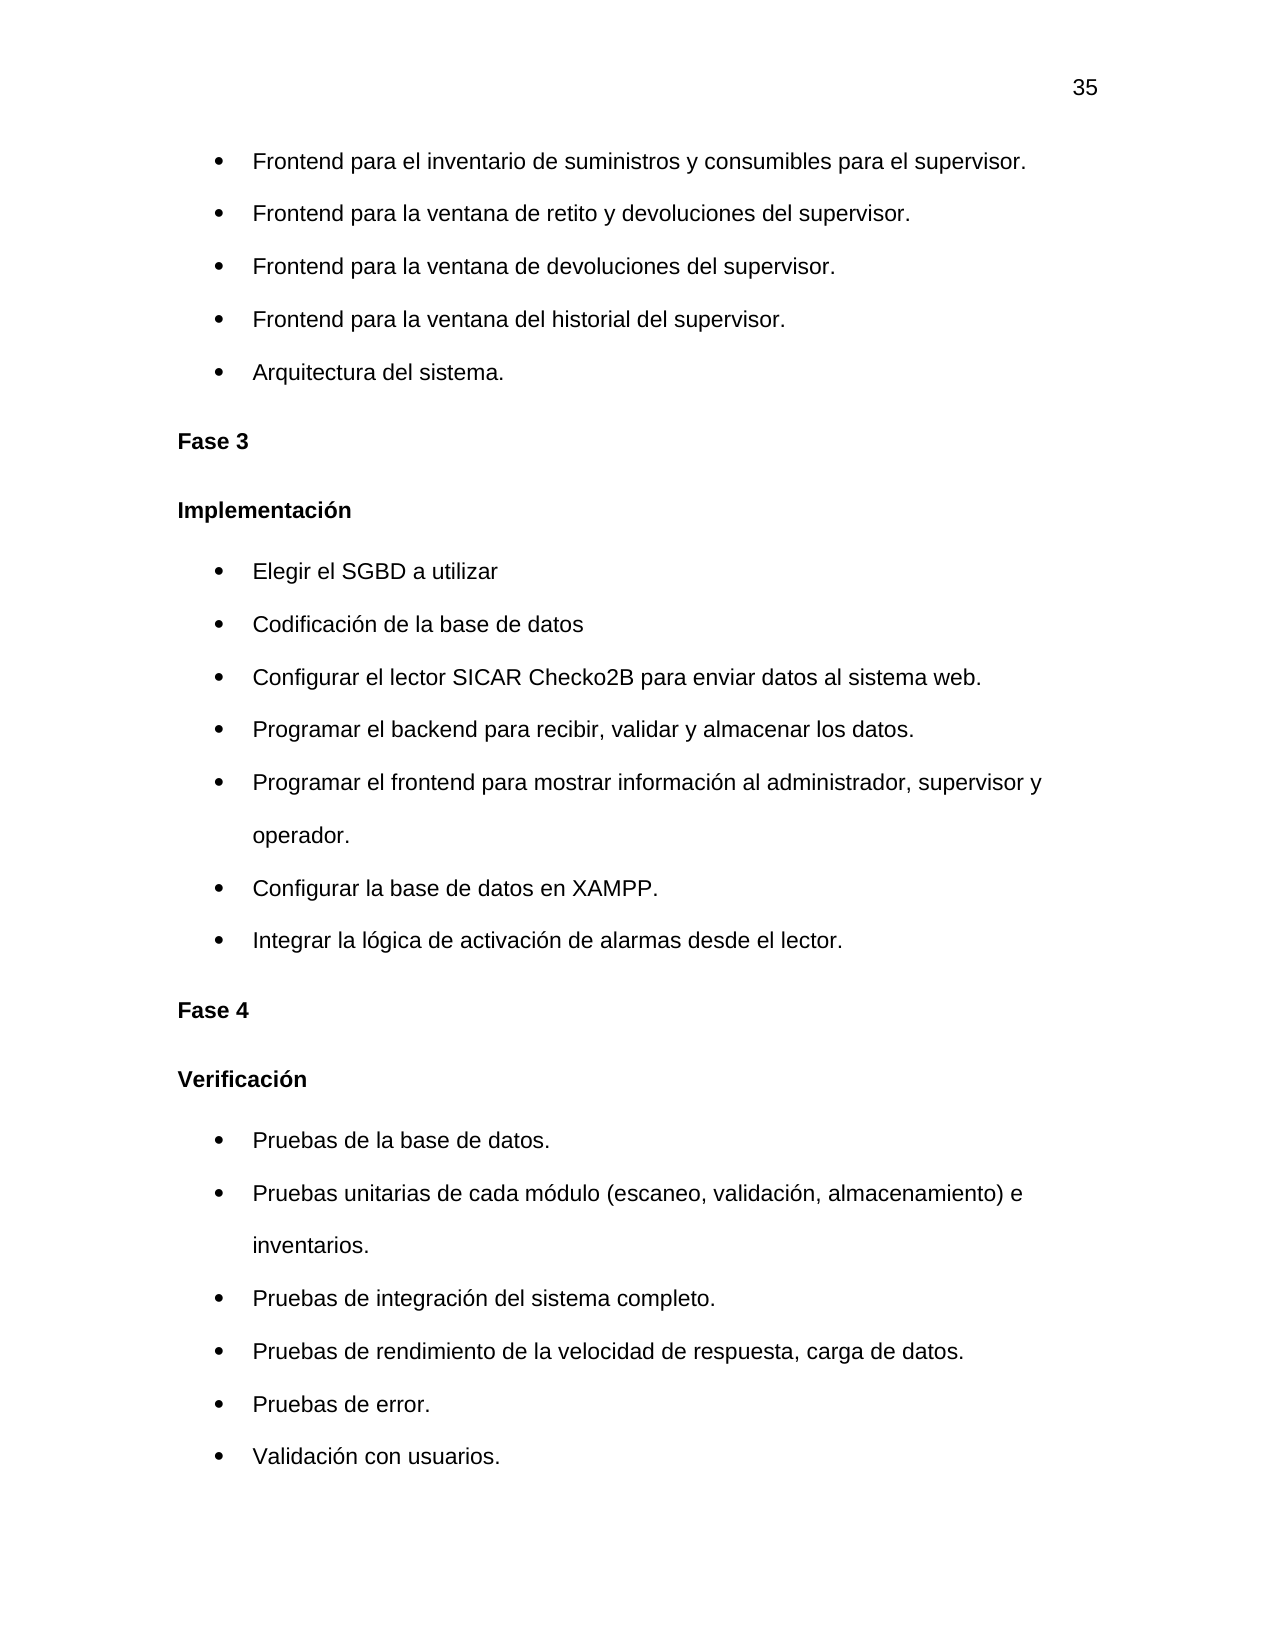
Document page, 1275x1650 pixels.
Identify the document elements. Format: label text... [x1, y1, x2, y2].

list Arquitectura del sistema. [215, 358, 1098, 385]
list Programar el backend para recibir, validar y almacenar los datos. [215, 716, 1098, 743]
list Pruebas de la base de datos. [215, 1127, 1098, 1153]
subtitle Verificación [177, 1066, 1098, 1092]
list Pruebas de integración del sistema completo. [215, 1285, 1098, 1312]
list Frontend para la ventana del historial del supervisor. [215, 306, 1098, 332]
list Frontend para la ventana de devoluciones del supervisor. [215, 253, 1098, 279]
list Pruebas de error. [215, 1391, 1098, 1417]
subtitle Implementación [177, 497, 1098, 524]
list Configurar la base de datos en XAMPP. [215, 874, 1098, 901]
list Integrar la lógica de activación de alarmas desde el lector. [215, 927, 1098, 954]
list Elegir el SGBD a utilizar [215, 558, 1098, 585]
subtitle Fase 3 [177, 428, 1098, 454]
list Pruebas unitarias de cada módulo (escaneo, validación, almacenamiento) e inventarios. [215, 1180, 1098, 1259]
list Pruebas de rendimiento de la velocidad de respuesta, carga de datos. [215, 1338, 1098, 1364]
list Programar el frontend para mostrar información al administrador, supervisor y operador. [215, 769, 1098, 848]
list Codificación de la base de datos [215, 611, 1098, 637]
list Configurar el lector SICAR Checko2B para enviar datos al sistema web. [215, 664, 1098, 690]
list Frontend para la ventana de retito y devoluciones del supervisor. [215, 200, 1098, 227]
list Validación con usuarios. [215, 1443, 1098, 1470]
list Frontend para el inventario de suministros y consumibles para el supervisor. [215, 148, 1098, 174]
subtitle Fase 4 [177, 997, 1098, 1023]
